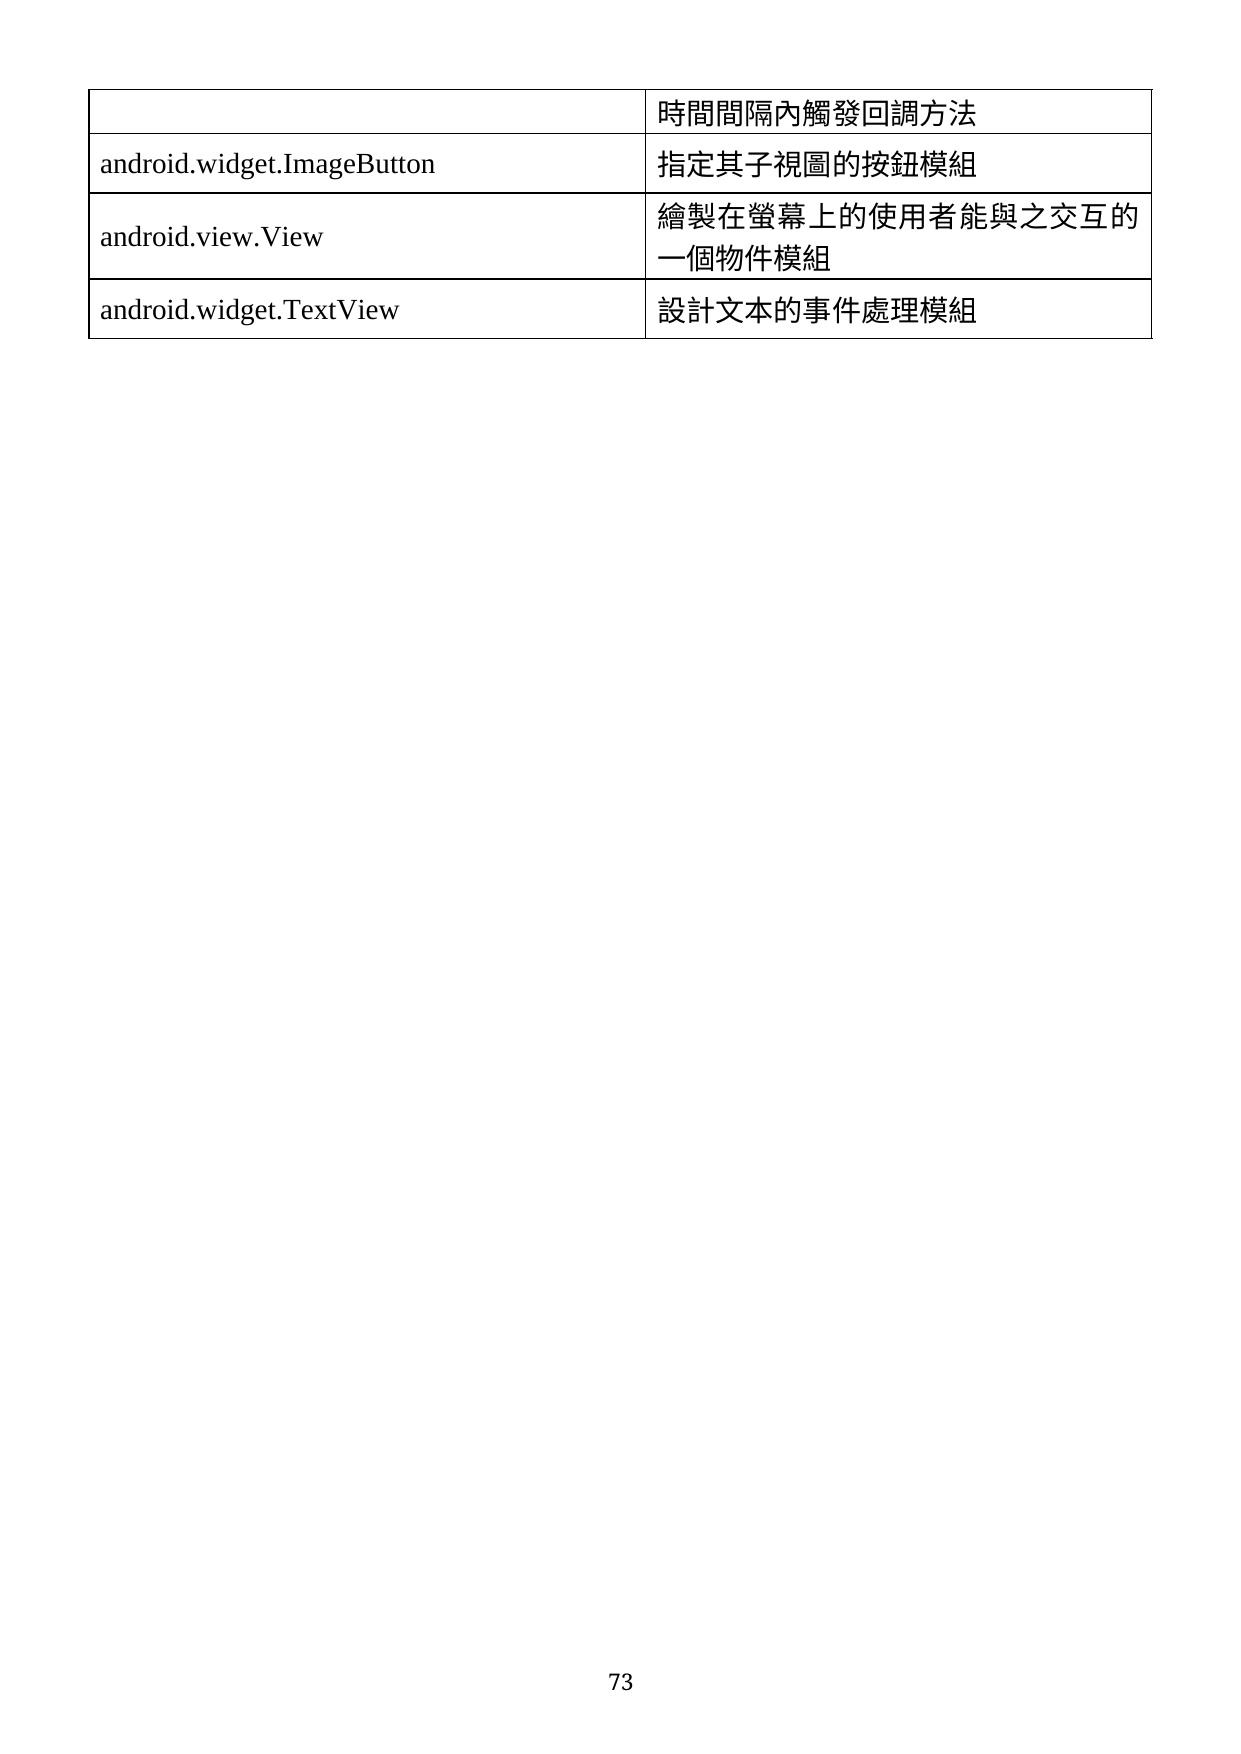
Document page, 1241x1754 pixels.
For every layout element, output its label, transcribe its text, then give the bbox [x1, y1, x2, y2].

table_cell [646, 90, 1151, 132]
table_cell 指定其子視圖的按鈕模組 [646, 134, 1151, 192]
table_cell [90, 90, 645, 132]
table_cell 繪製在螢幕上的使用者能與之交互的一個物件模組 [646, 194, 1151, 278]
table_cell android.widget.ImageButton [90, 134, 645, 192]
table_cell android.widget.TextView [90, 280, 645, 338]
table_cell android.view.View [90, 194, 645, 278]
table_cell 設計文本的事件處理模組 [646, 280, 1151, 338]
